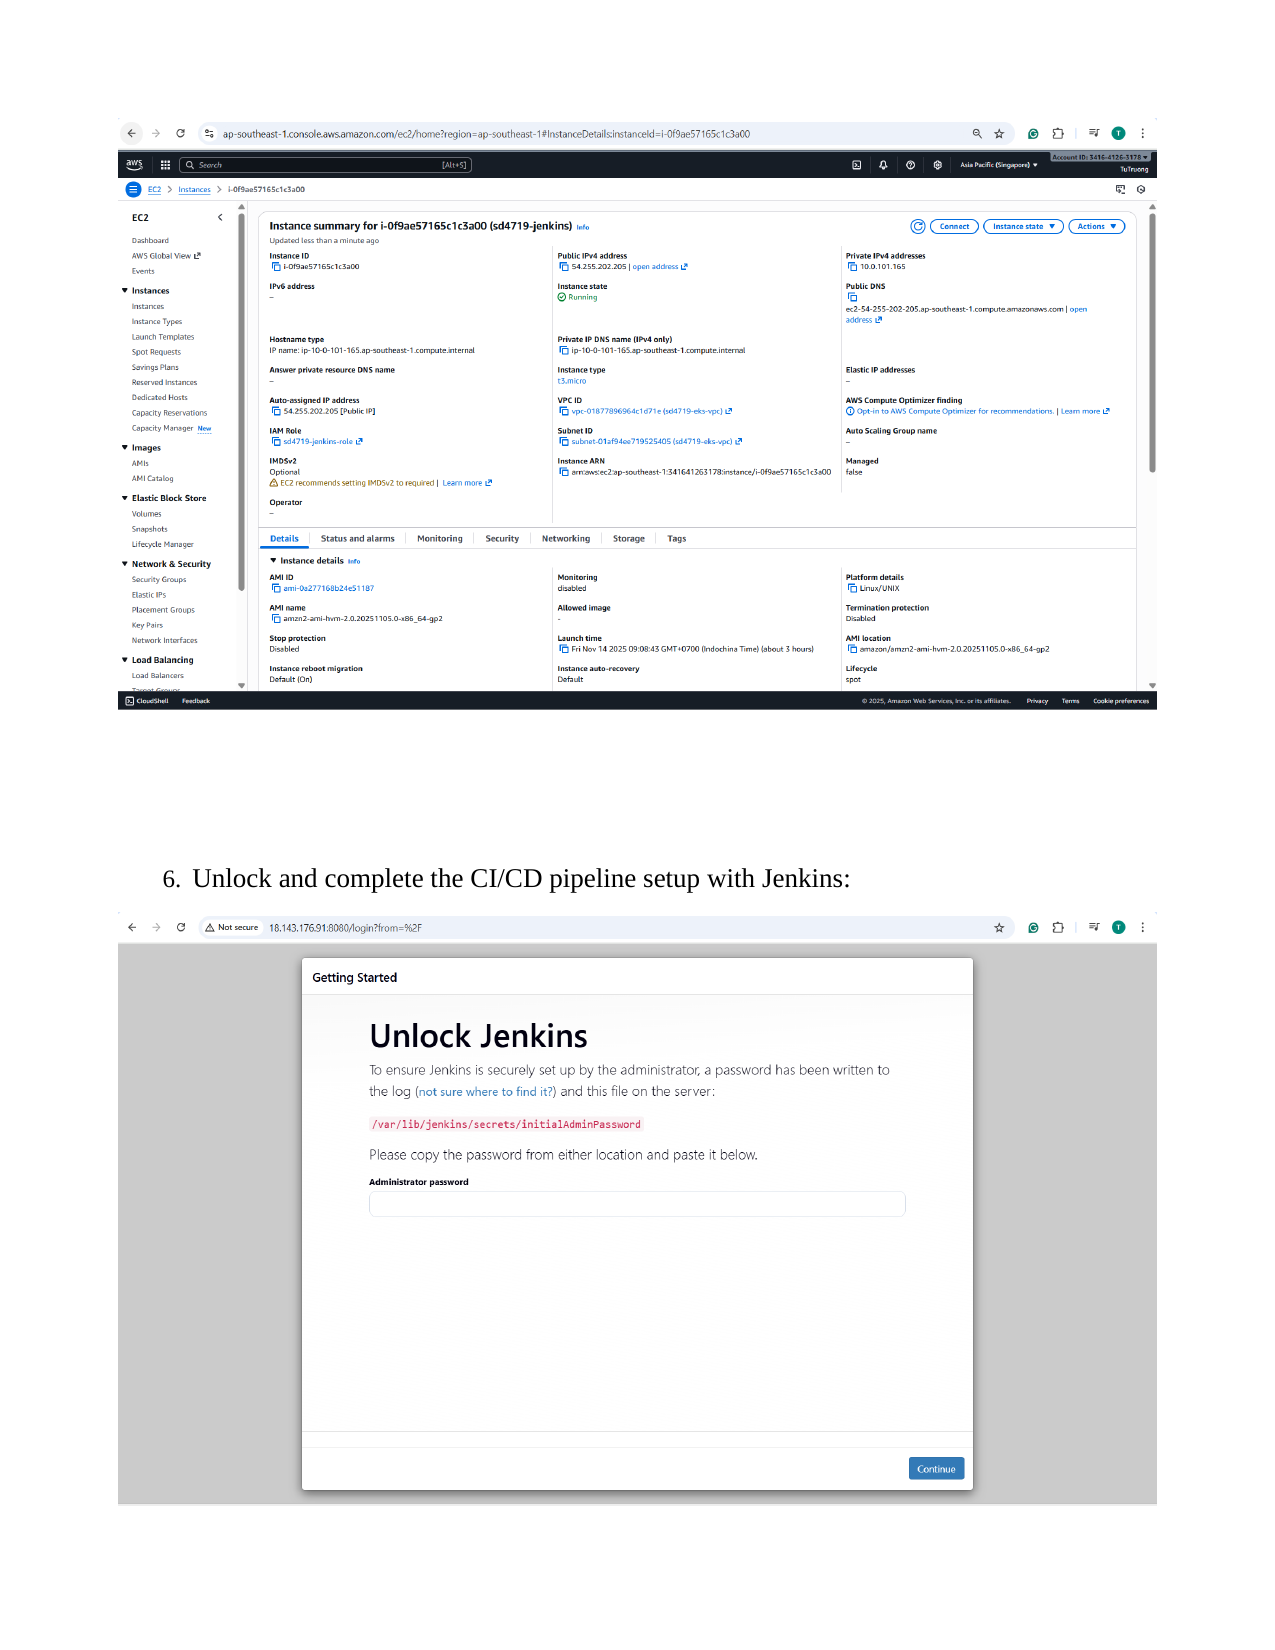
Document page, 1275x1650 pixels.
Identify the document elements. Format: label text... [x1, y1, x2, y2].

list Unlock and complete the CI/CD pipeline setup with Jenkins: [162, 862, 1157, 893]
picture [118, 118, 1157, 710]
picture [118, 912, 1157, 1506]
